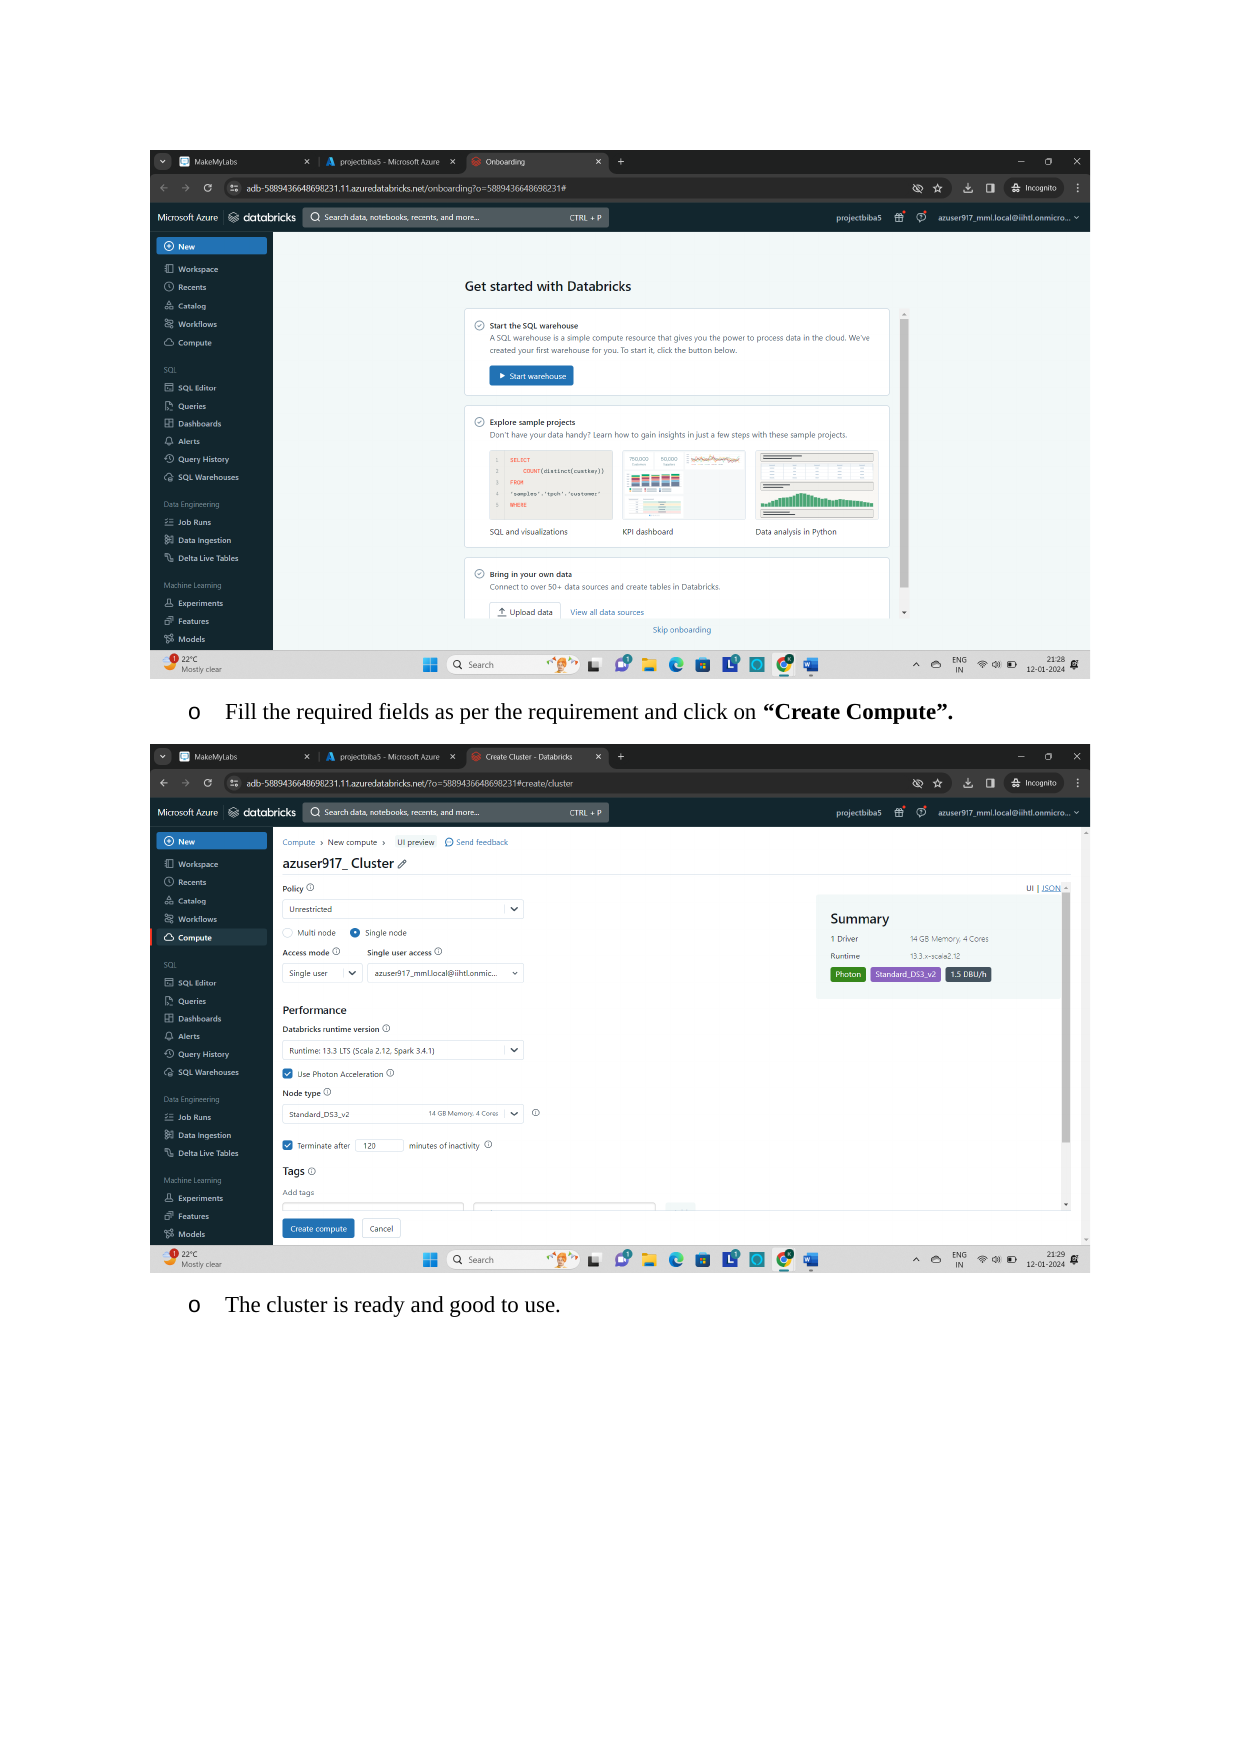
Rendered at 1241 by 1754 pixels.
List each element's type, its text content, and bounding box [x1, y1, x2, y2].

picture [150, 150, 1091, 679]
list Fill the required fields as per the requirement and click on “Create Compute”. [187, 698, 1090, 726]
list The cluster is ready and good to use. [187, 1292, 1090, 1320]
picture [150, 744, 1091, 1273]
